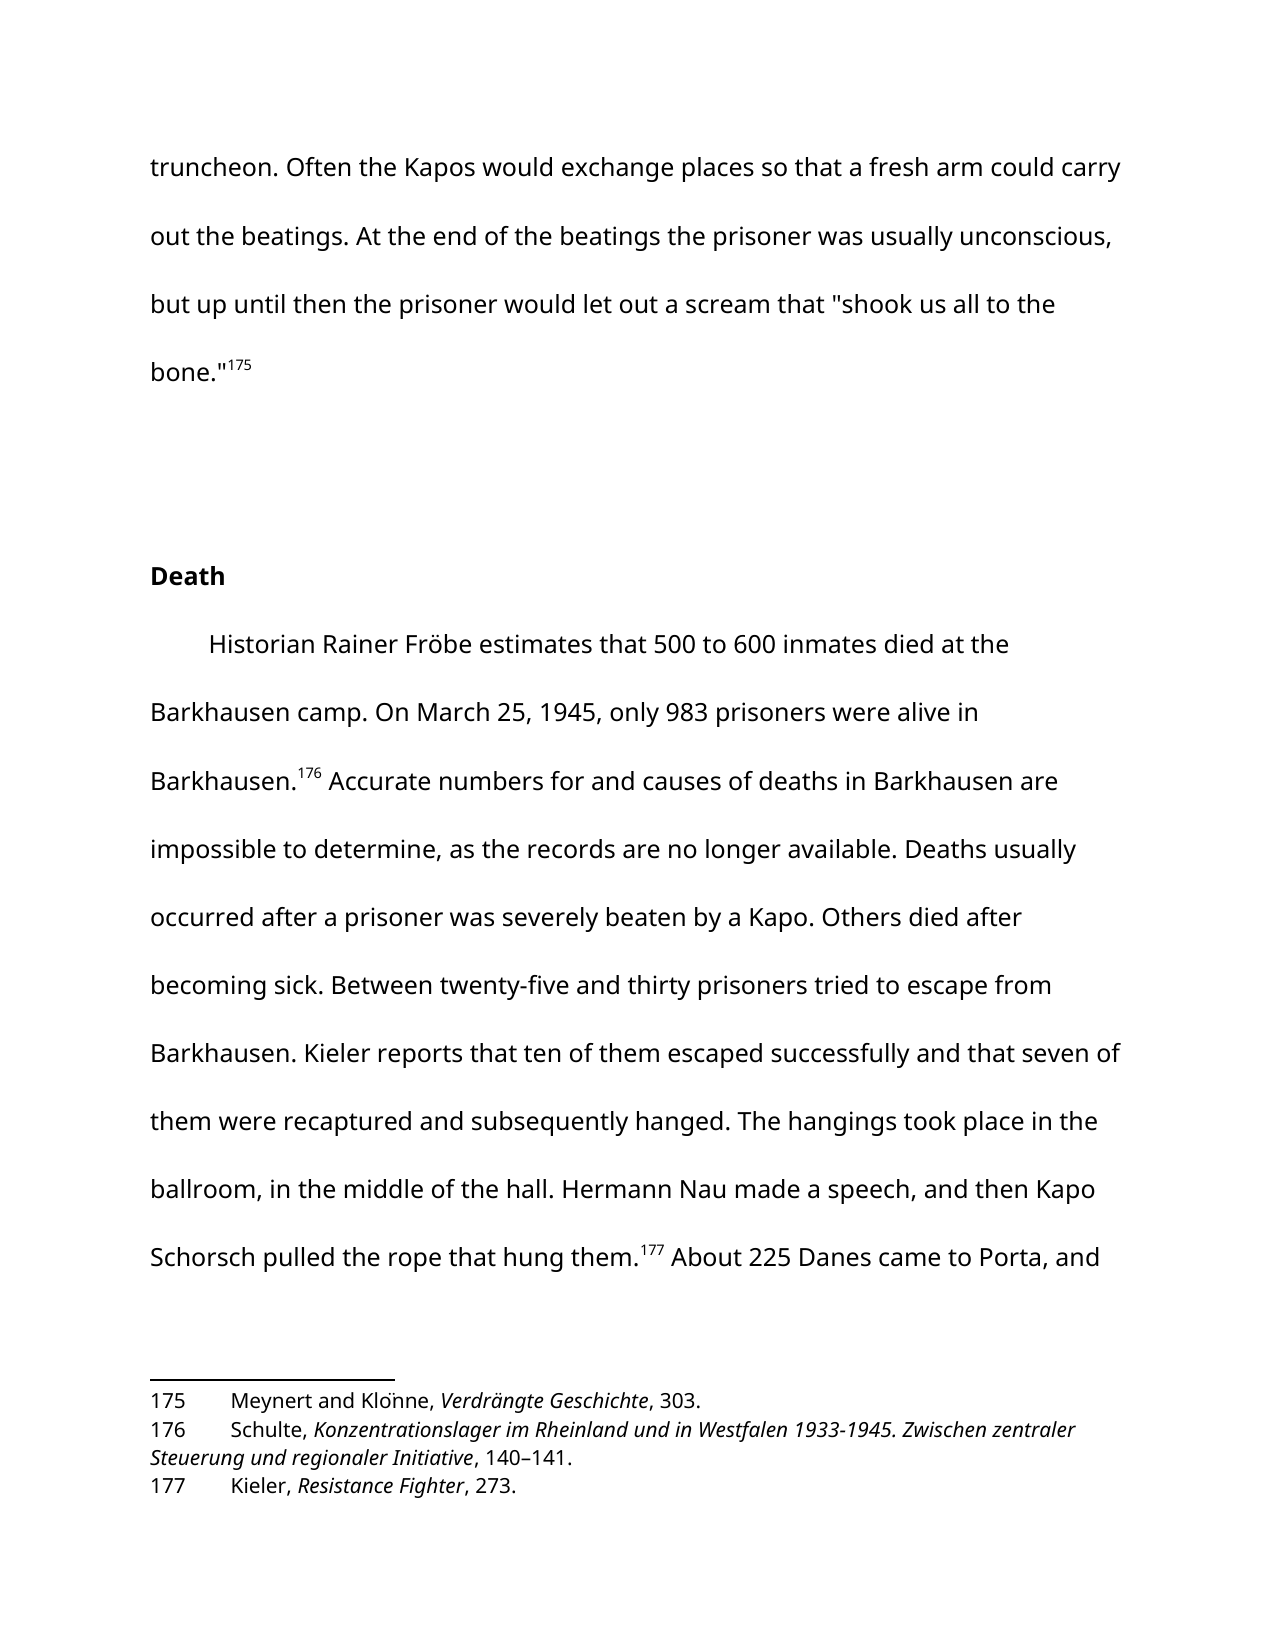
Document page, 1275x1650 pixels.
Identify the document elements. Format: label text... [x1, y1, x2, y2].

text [150, 627, 1125, 1274]
text Death [150, 559, 1125, 593]
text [150, 150, 1125, 388]
